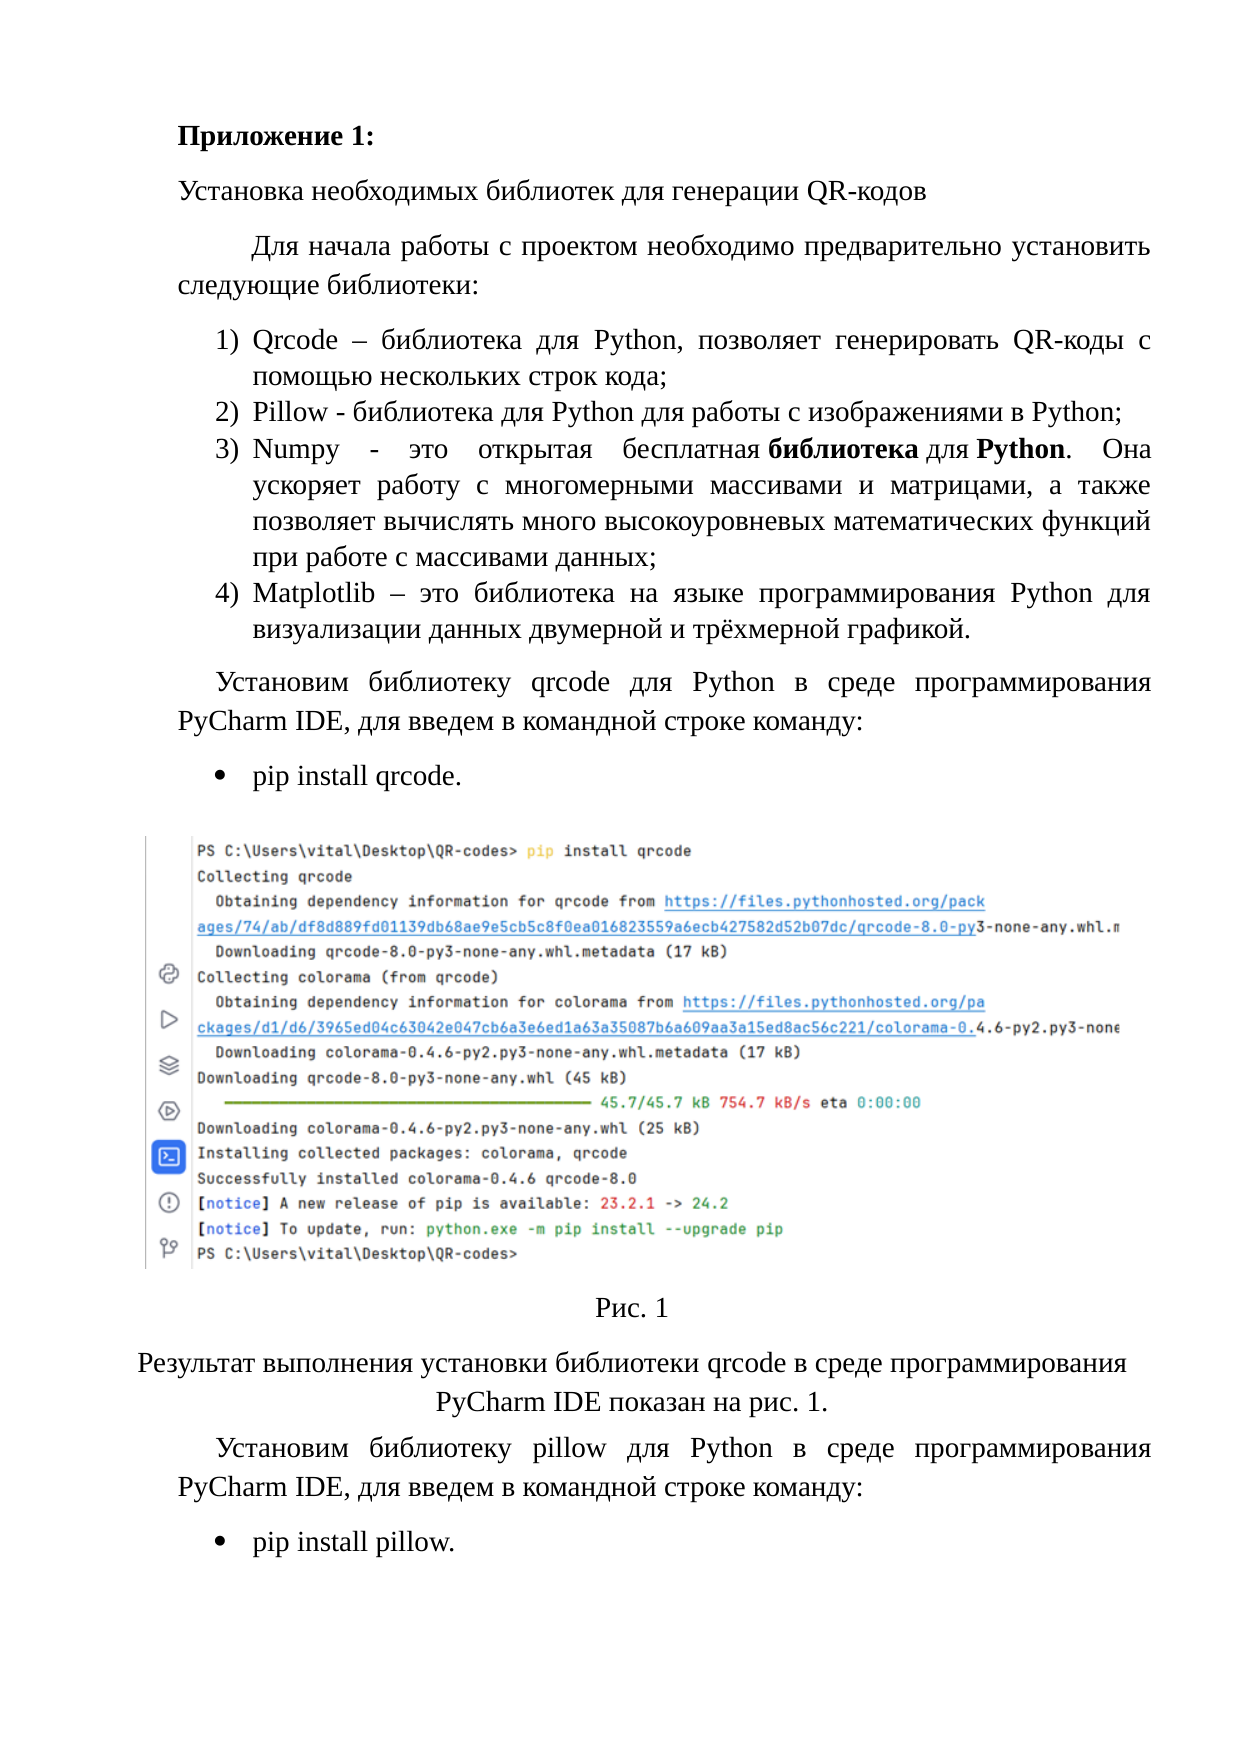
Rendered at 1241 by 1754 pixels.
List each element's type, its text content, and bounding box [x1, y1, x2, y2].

list pip install qrcode. [215, 758, 1152, 792]
list Qrcode – библиотека для Python, позволяет генерировать QR-коды с помощью нескольких строк кода; [215, 322, 1152, 392]
text Установим библиотеку pillow для Python в среде программирования PyCharm IDE, для введем в командной строке команду: [177, 1431, 1152, 1502]
list Pillow - библиотека для Python для работы с изображениями в Python; [215, 394, 1152, 428]
list Matplotlib – это библиотека на языке программирования Python для визуализации данных двумерной и трёхмерной графикой. [215, 575, 1152, 645]
list Numpy - это открытая бесплатная библиотека для Python. Она ускоряет работу с многомерными массивами и матрицами, а также позволяет вычислять много высокоуровневых математических функций при работе с массивами данных; [215, 431, 1152, 573]
text Установим библиотеку qrcode для Python в среде программирования PyCharm IDE, для введем в командной строке команду: [177, 664, 1152, 736]
text Установка необходимых библиотек для генерации QR-кодов [177, 173, 1152, 207]
list pip install pillow. [215, 1524, 1152, 1558]
text Приложение 1: [177, 118, 1152, 152]
text Для начала работы с проектом необходимо предварительно установить следующие библиотеки: [177, 228, 1152, 301]
